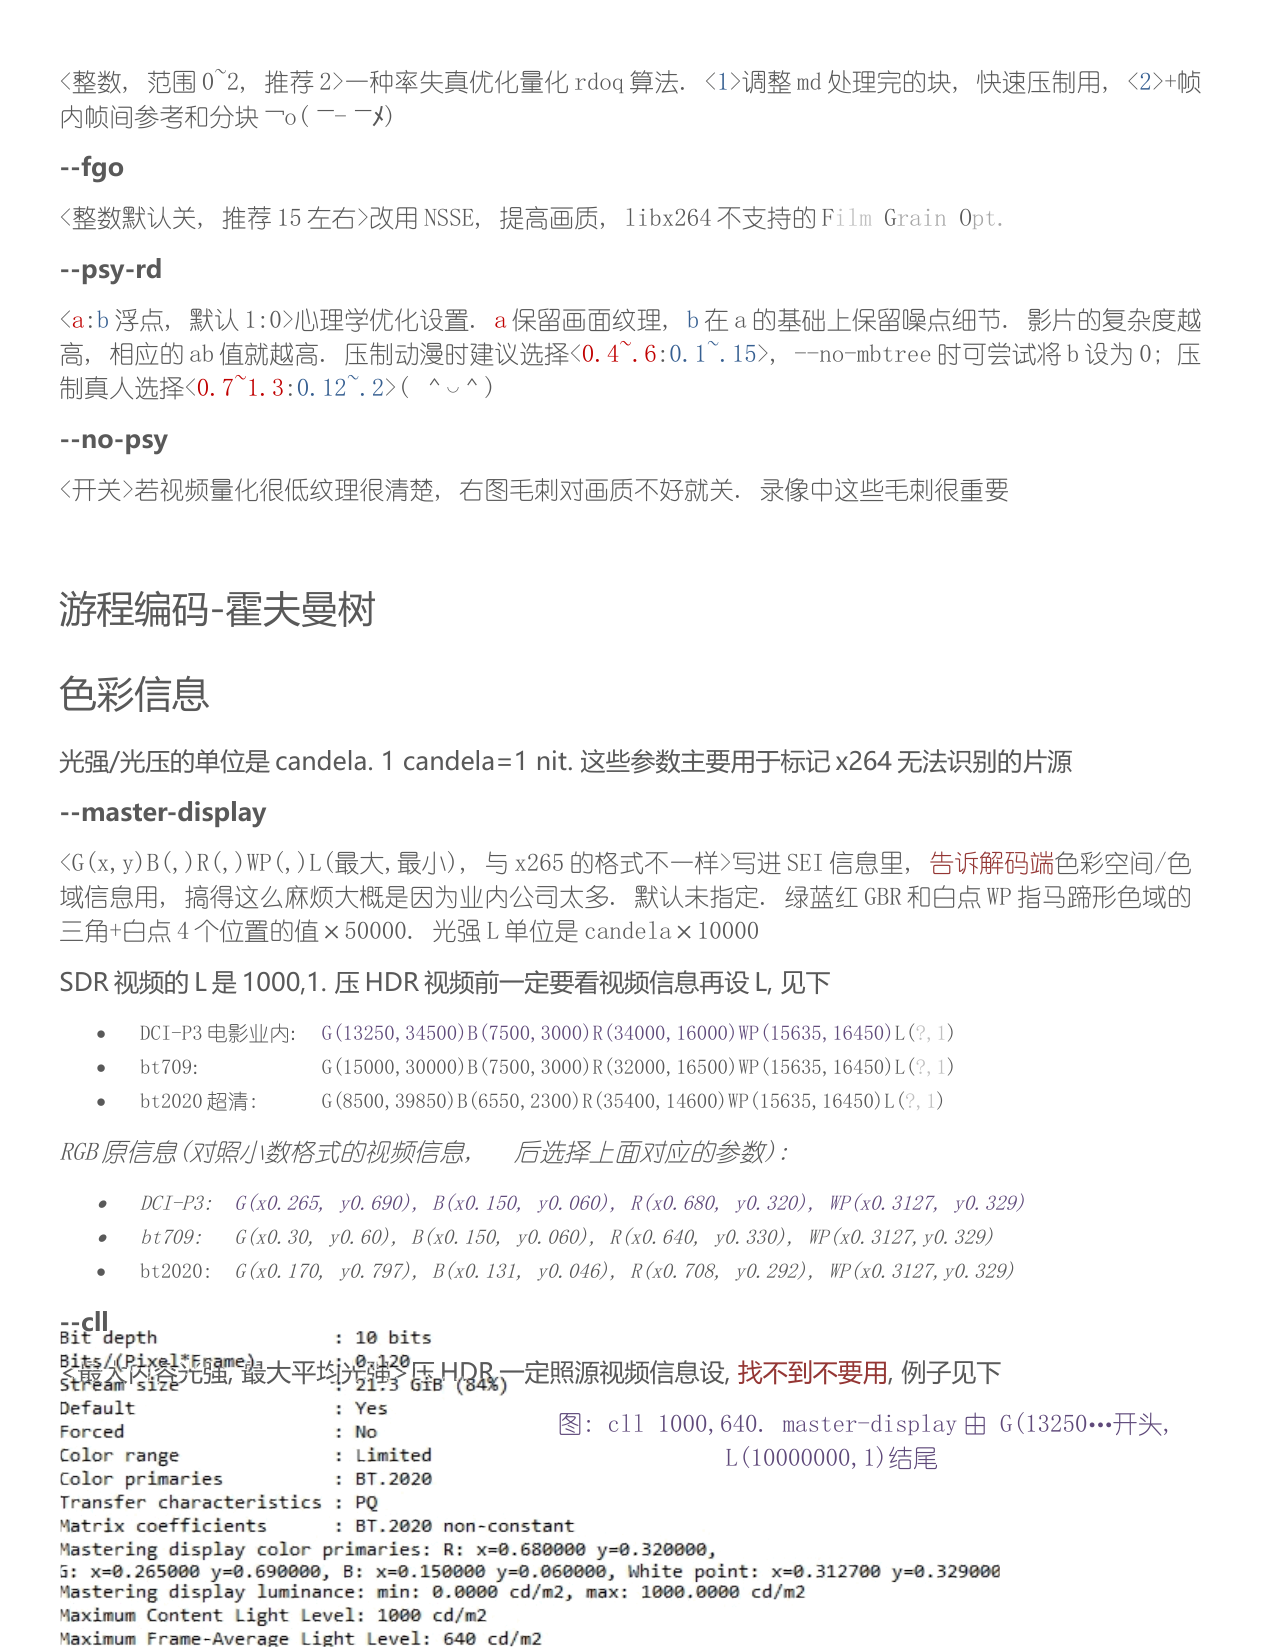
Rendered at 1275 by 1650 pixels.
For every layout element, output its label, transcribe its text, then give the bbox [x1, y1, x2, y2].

text DCI-P3: G(x0.265, y0.690), B(x0.150, y0.060), R(x0.680, y0.320), WP(x0.3127, y0.329) [96, 1185, 1216, 1219]
text --cll [59, 1304, 1216, 1338]
text bt709: G(15000,30000)B(7500,3000)R(32000,16500)WP(15635,16450)L(?,1) [96, 1049, 1216, 1083]
text bt2020超清: G(8500,39850)B(6550,2300)R(35400,14600)WP(15635,16450)L(?,1) [96, 1083, 1216, 1117]
subtitle 游程编码-霍夫曼树 [59, 574, 1216, 642]
text <a:b浮点, 默认1:0>心理学优化设置. a保留画面纹理, b在a的基础上保留噪点细节. 影片的复杂度越高, 相应的ab值就越高. 压制动漫时建议选择<0.4~.6:0.1~.15>, --no-mbtree时可尝试将b设为0; 压制真人选择<0.7~1.3:0.12~.2>( ＾◡＾) [59, 302, 1216, 404]
text SDR视频的L是1000,1. 压HDR视频前一定要看视频信息再设L, 见下 [59, 964, 1216, 998]
text --master-display [59, 795, 1216, 829]
text --no-psy [59, 421, 1216, 455]
subtitle 色彩信息 [59, 659, 1216, 727]
text RGB原信息(对照小数格式的视频信息, 然后选择上面对应的参数): [59, 1134, 1216, 1168]
text <开关>若视频量化很低纹理很清楚, 右图毛刺对画质不好就关. 录像中这些毛刺很重要 [59, 472, 1216, 506]
text <整数默认关, 推荐15左右>改用NSSE, 提高画质, libx264不支持的Film Grain Opt. [59, 200, 1216, 234]
picture [59, 1330, 1002, 1646]
text <最大内容光强, 最大平均光强>压HDR一定照源视频信息设, 找不到不要用, 例子见下 [469, 1355, 1216, 1389]
text <G(x,y)B(,)R(,)WP(,)L(最大,最小), 与x265的格式不一样>写进SEI信息里, 告诉解码端色彩空间/色域信息用, 搞得这么麻烦大概是因为业内公司太多. 默认未指定. 绿蓝红GBR和白点WP指马蹄形色域的三角+白点4个位置的值×50000. 光强L单位是candela×10000 [59, 846, 1216, 947]
text bt709: G(x0.30, y0.60), B(x0.150, y0.060), R(x0.640, y0.330), WP(x0.3127,y0.329) [96, 1219, 1216, 1253]
text --psy-rd [59, 251, 1216, 285]
text bt2020: G(x0.170, y0.797), B(x0.131, y0.046), R(x0.708, y0.292), WP(x0.3127,y0.329) [96, 1253, 1216, 1287]
text 图: cll 1000,640. master-display由 G(13250…开头, L(10000000,1)结尾 [387, 1406, 1216, 1474]
text 光强/光压的单位是candela. 1 candela=1 nit. 这些参数主要用于标记x264无法识别的片源 [59, 744, 1216, 778]
text DCI-P3电影业内: G(13250,34500)B(7500,3000)R(34000,16000)WP(15635,16450)L(?,1) [96, 1015, 1216, 1049]
text <整数, 范围0~2, 推荐2>一种率失真优化量化rdoq算法. <1>调整md处理完的块, 快速压制用, <2>+帧内帧间参考和分块￢o(￣-￣ﾒ) [59, 64, 1216, 132]
text --fgo [59, 149, 1216, 183]
